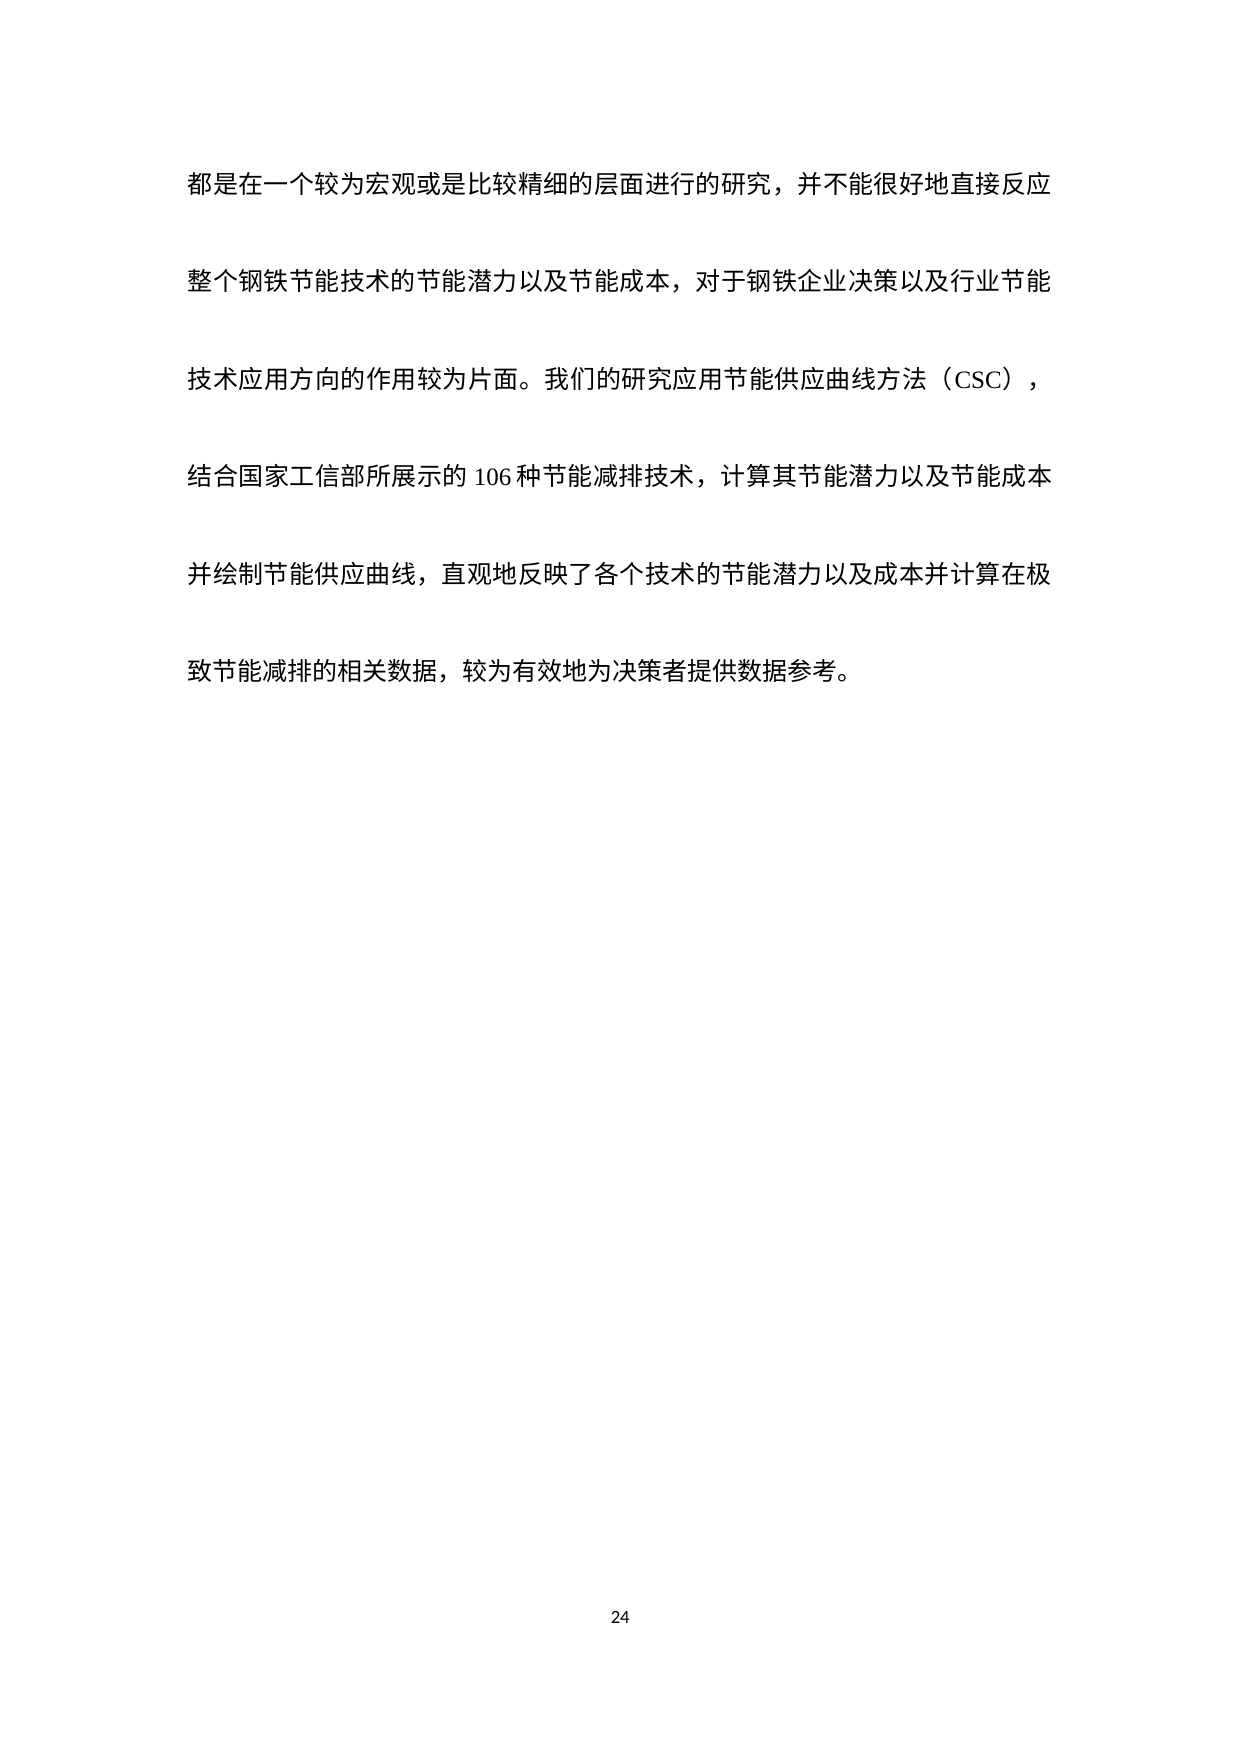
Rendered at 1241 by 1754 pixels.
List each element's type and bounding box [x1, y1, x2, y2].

text [187, 150, 1053, 702]
